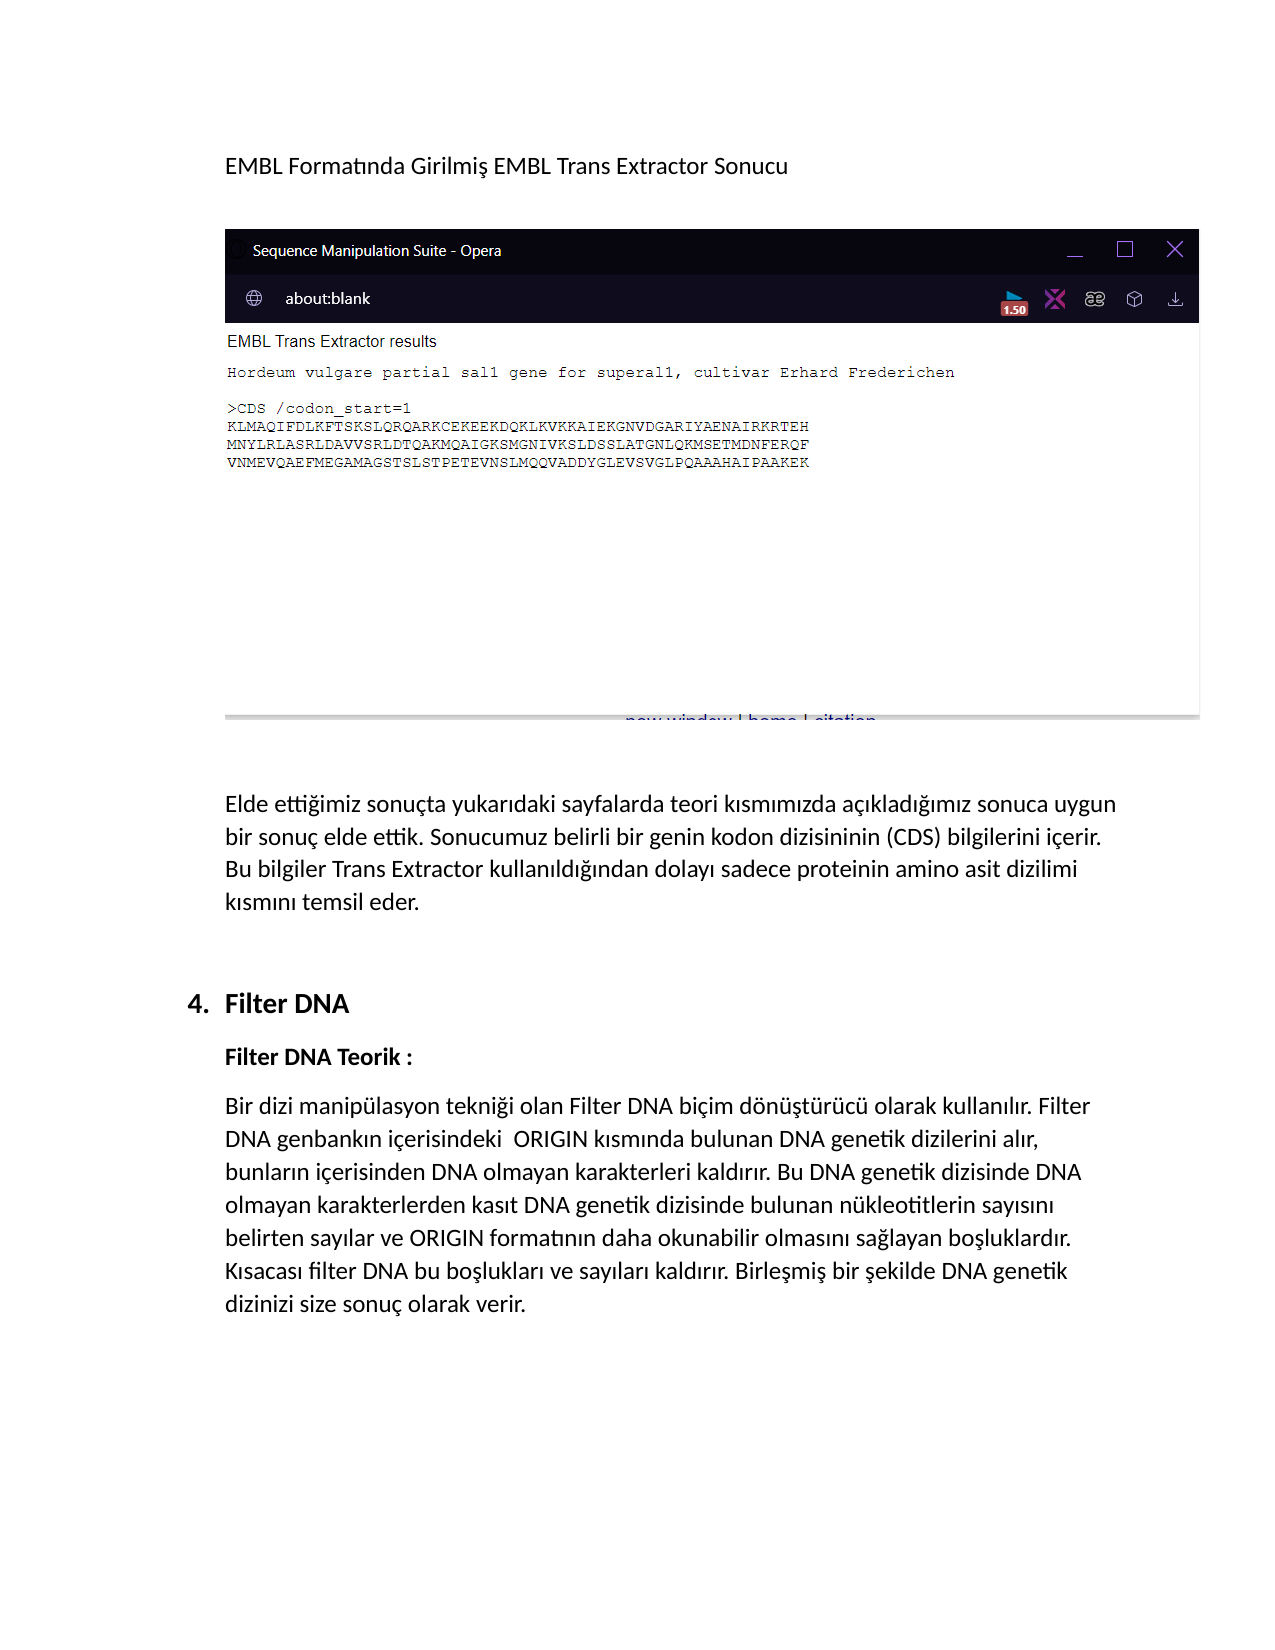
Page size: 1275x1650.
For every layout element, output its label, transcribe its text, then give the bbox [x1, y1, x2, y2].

text Elde ettiğimiz sonuçta yukarıdaki sayfalarda teori kısmımızda açıkladığımız sonuca uygun bir sonuç elde ettik. Sonucumuz belirli bir genin kodon dizisininin (CDS) bilgilerini içerir. Bu bilgiler Trans Extractor kullanıldığından dolayı sadece proteinin amino asit dizilimi kısmını temsil eder. [225, 788, 1125, 917]
list Filter DNA [187, 986, 1125, 1021]
text Bir dizi manipülasyon tekniği olan Filter DNA biçim dönüştürücü olarak kullanılır. Filter DNA genbankın içerisindeki ORIGIN kısmında bulunan DNA genetik dizilerini alır, bunların içerisinden DNA olmayan karakterleri kaldırır. Bu DNA genetik dizisinde DNA olmayan karakterlerden kasıt DNA genetik dizisinde bulunan nükleotitlerin sayısını belirten sayılar ve ORIGIN formatının daha okunabilir olmasını sağlayan boşluklardır. Kısacası filter DNA bu boşlukları ve sayıları kaldırır. Birleşmiş bir şekilde DNA genetik dizinizi size sonuç olarak verir. [150, 1090, 1125, 1318]
text Filter DNA Teorik : [150, 1041, 1125, 1071]
picture [225, 229, 1200, 720]
text EMBL Formatında Girilmiş EMBL Trans Extractor Sonucu [150, 150, 1125, 181]
